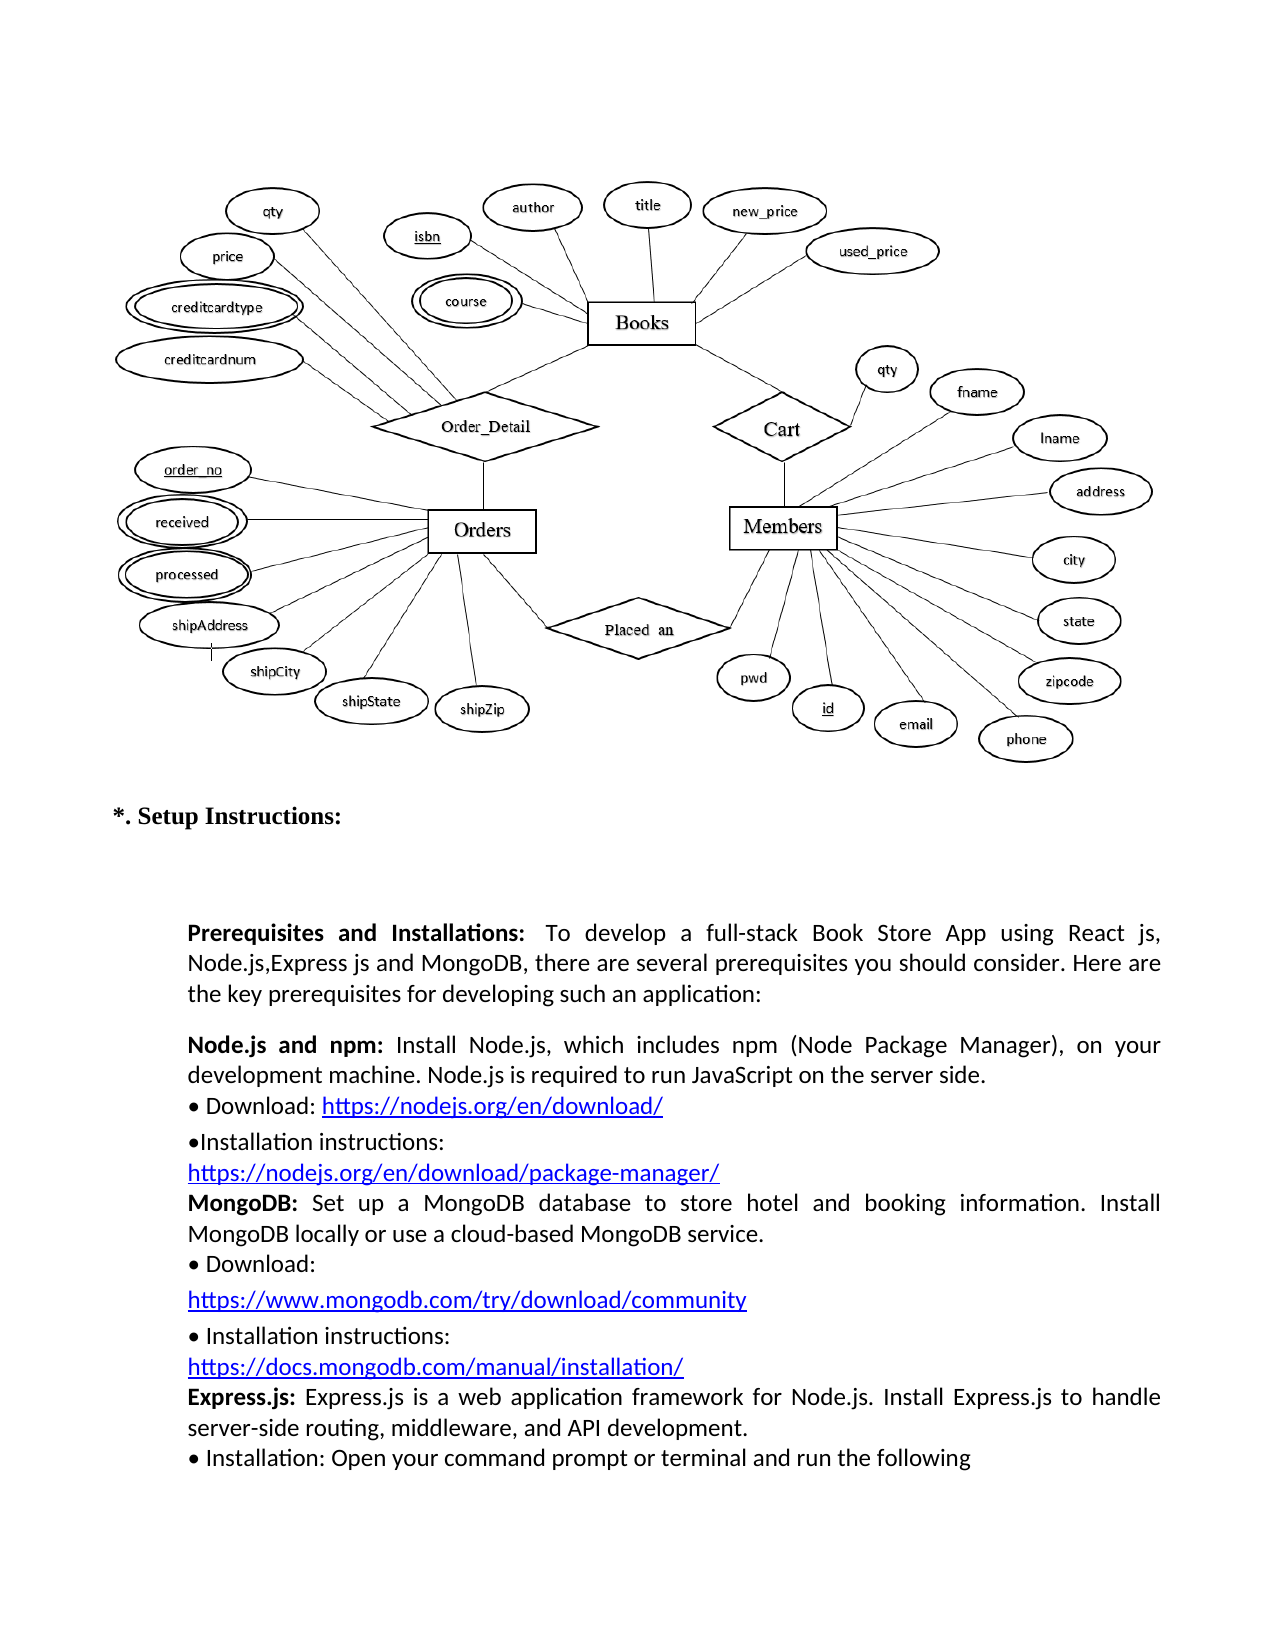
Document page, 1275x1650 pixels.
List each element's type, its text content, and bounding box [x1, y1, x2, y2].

text MongoDB: Set up a MongoDB database to store hotel and booking information. Install MongoDB locally or use a cloud-based MongoDB service. [187, 1187, 1162, 1248]
text https://www.mongodb.com/try/download/community [187, 1284, 1162, 1315]
text Prerequisites and Installations: To develop a full-stack Book Store App using React js, Node.js,Express js and MongoDB, there are several prerequisites you should consider. Here are the key prerequisites for developing such an application: [187, 917, 1162, 1008]
text https://docs.mongodb.com/manual/installation/ [187, 1351, 1162, 1381]
text • Download: [187, 1248, 1162, 1279]
picture [112, 150, 1163, 772]
text https://nodejs.org/en/download/package-manager/ [187, 1157, 1162, 1187]
text Express.js: Express.js is a web application framework for Node.js. Install Express.js to handle server-side routing, middleware, and API development. [187, 1381, 1162, 1442]
text •Installation instructions: [187, 1126, 1162, 1157]
text • Installation: Open your command prompt or terminal and run the following [187, 1442, 1162, 1473]
text *. Setup Instructions: [112, 801, 1162, 829]
text • Installation instructions: [187, 1320, 1162, 1351]
text Node.js and npm: Install Node.js, which includes npm (Node Package Manager), on your development machine. Node.js is required to run JavaScript on the server side. [187, 1029, 1162, 1090]
text • Download: https://nodejs.org/en/download/ [187, 1090, 1162, 1121]
